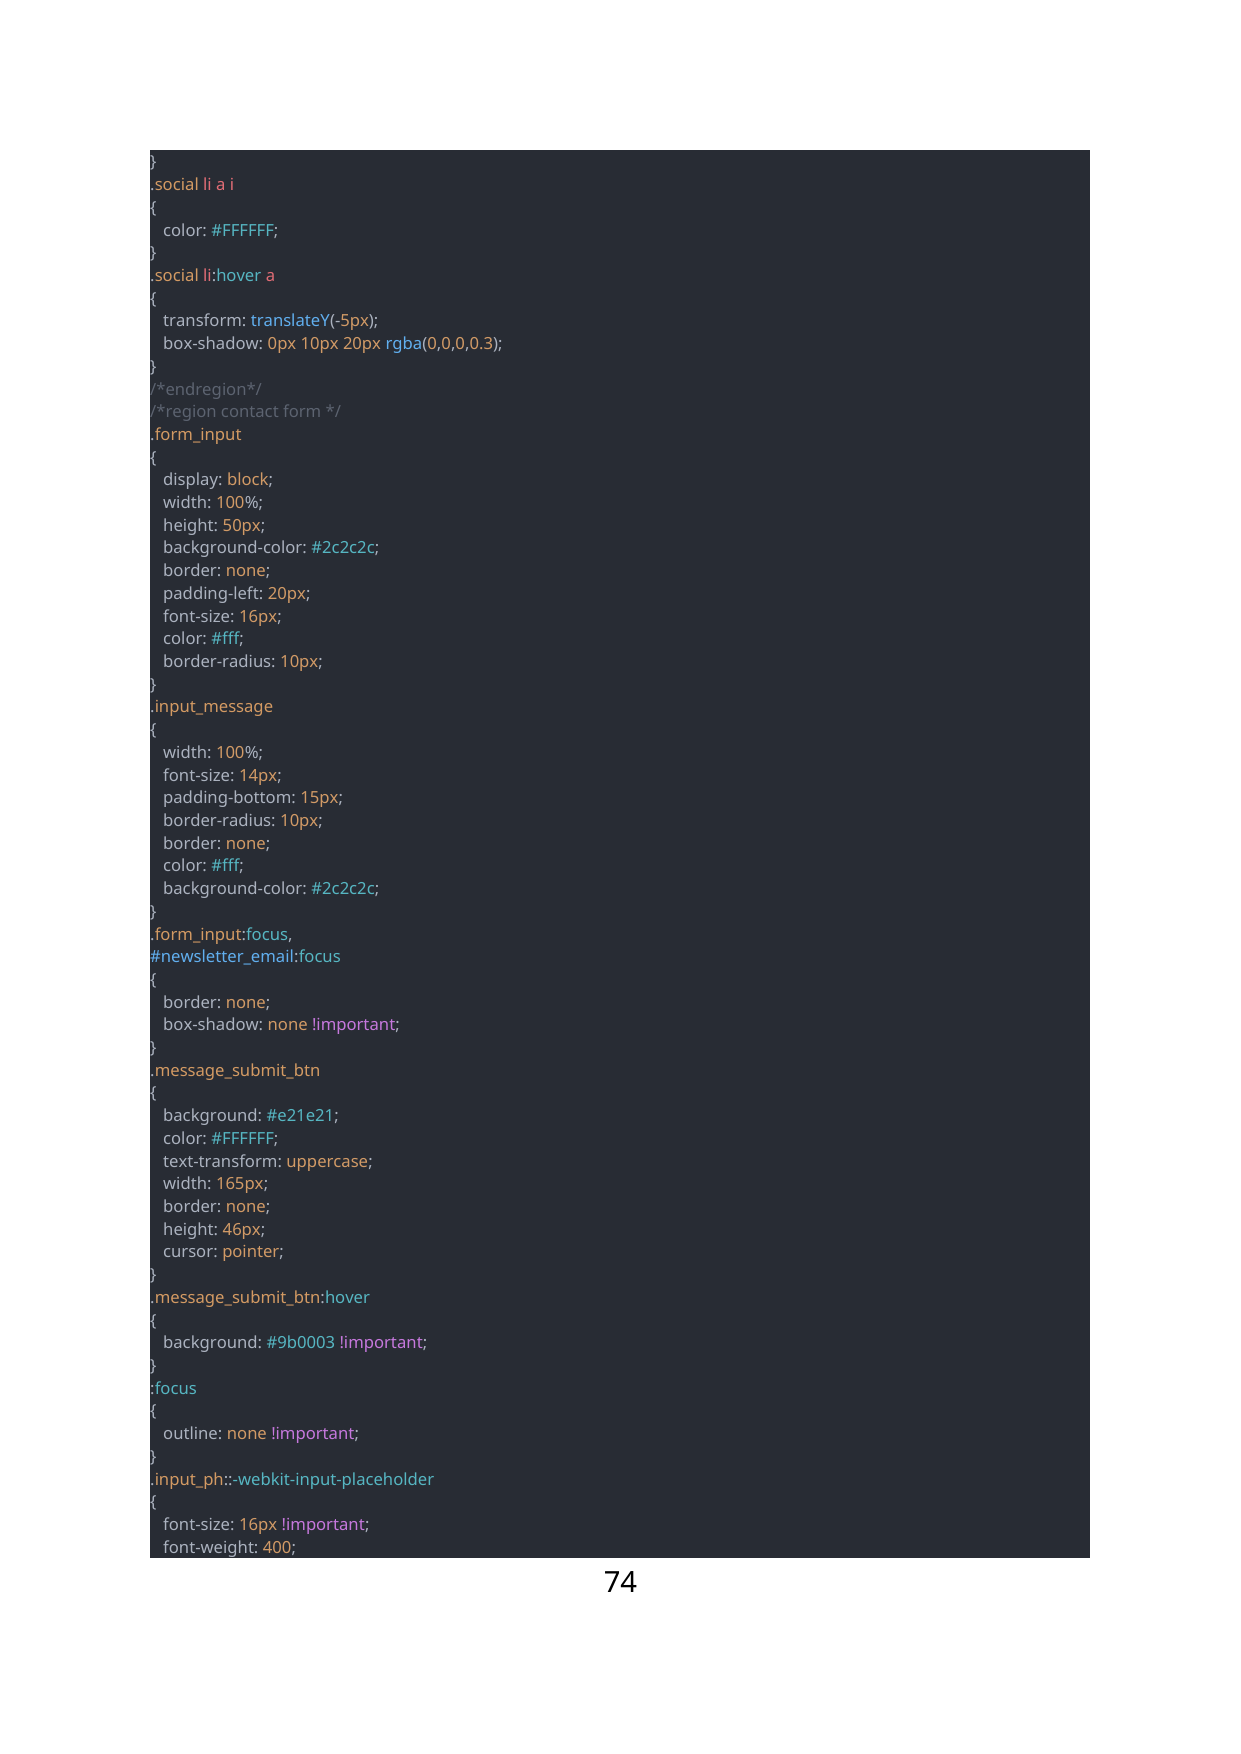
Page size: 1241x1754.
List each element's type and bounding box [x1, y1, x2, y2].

text [150, 150, 1090, 1558]
